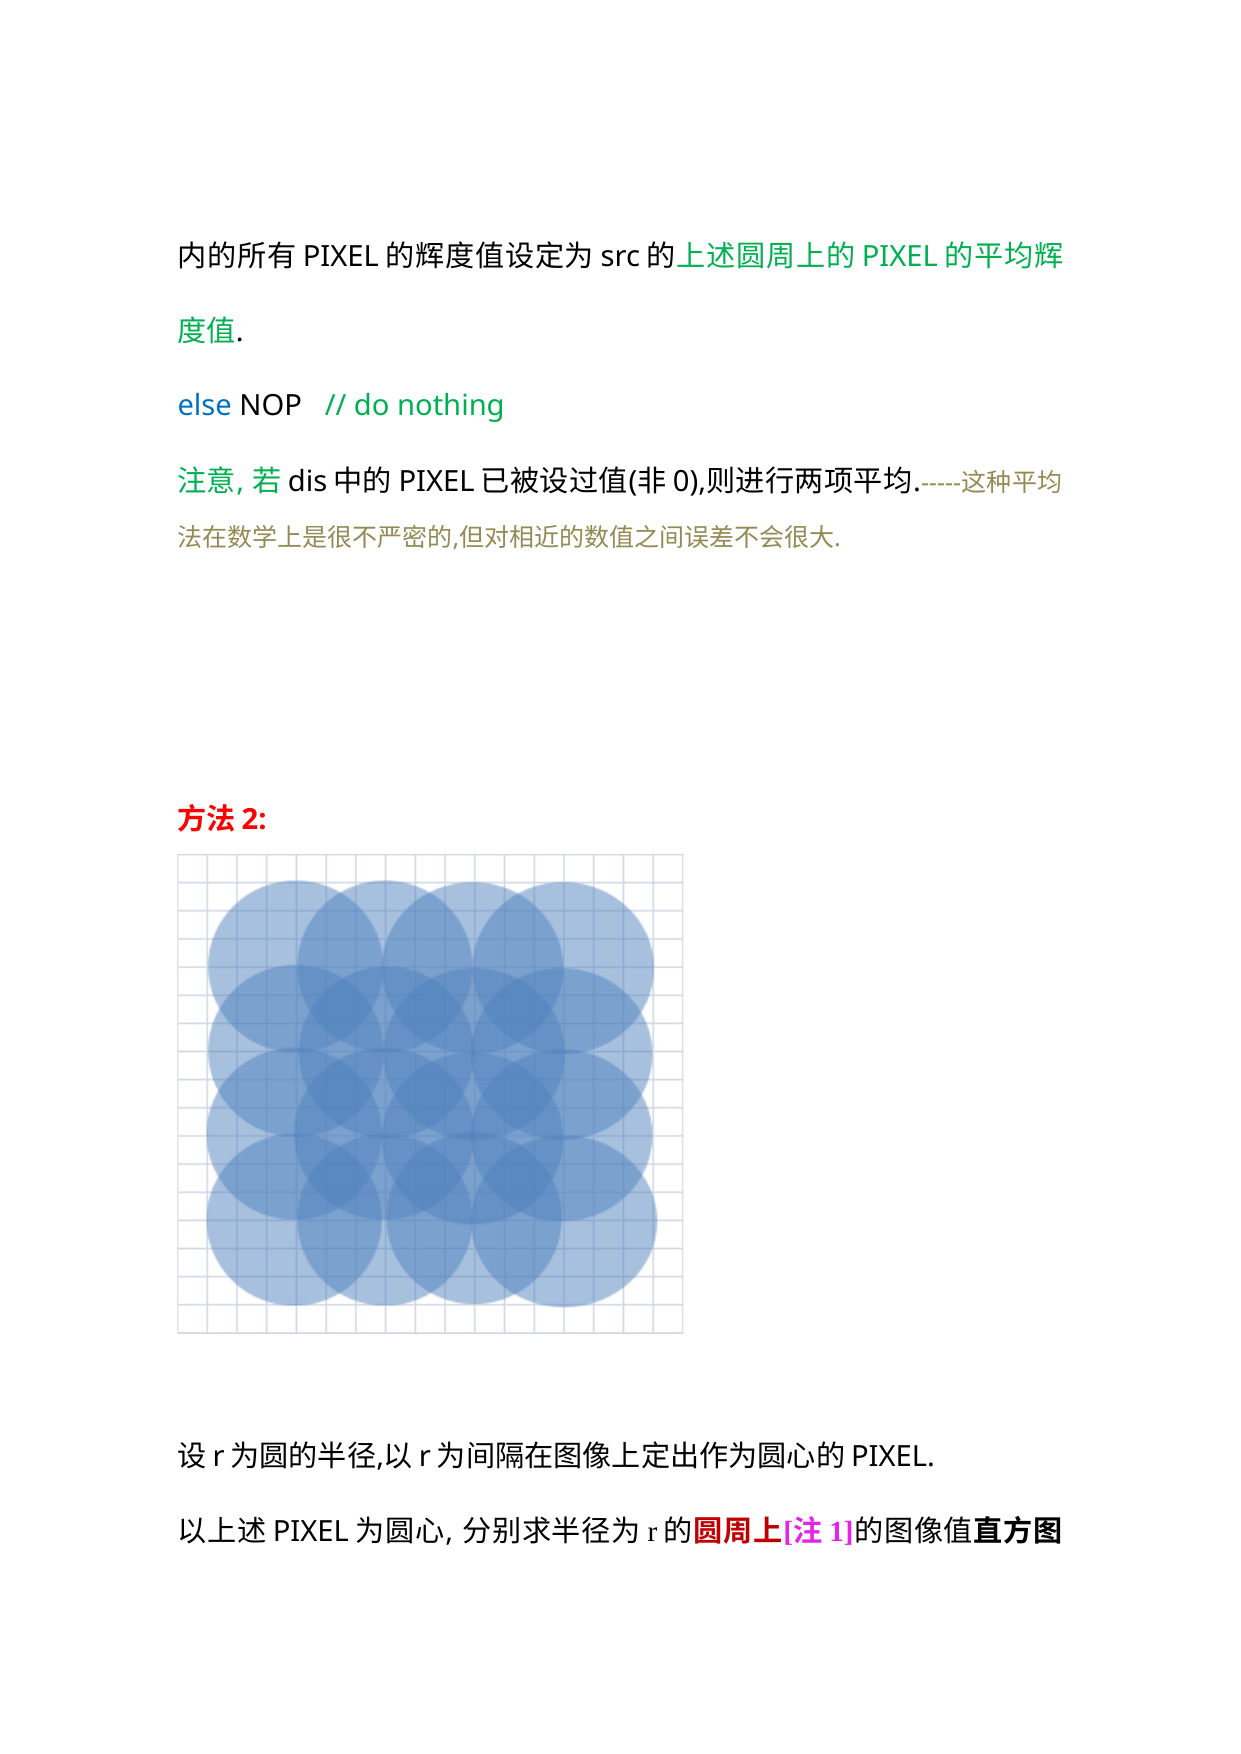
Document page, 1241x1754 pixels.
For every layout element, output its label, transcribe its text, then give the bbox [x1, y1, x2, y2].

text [177, 1492, 1063, 1567]
text 方法2: [177, 779, 1063, 854]
text 注意, 若dis中的PIXEL已被设过值(非0),则进行两项平均.-----这种平均法在数学上是很不严密的,但对相近的数值之间误差不会很大. [177, 442, 1063, 554]
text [177, 217, 1063, 367]
picture [177, 854, 684, 1334]
text 设r为圆的半径,以r为间隔在图像上定出作为圆心的PIXEL. [177, 1417, 1063, 1492]
text else NOP // do nothing [177, 367, 1063, 442]
